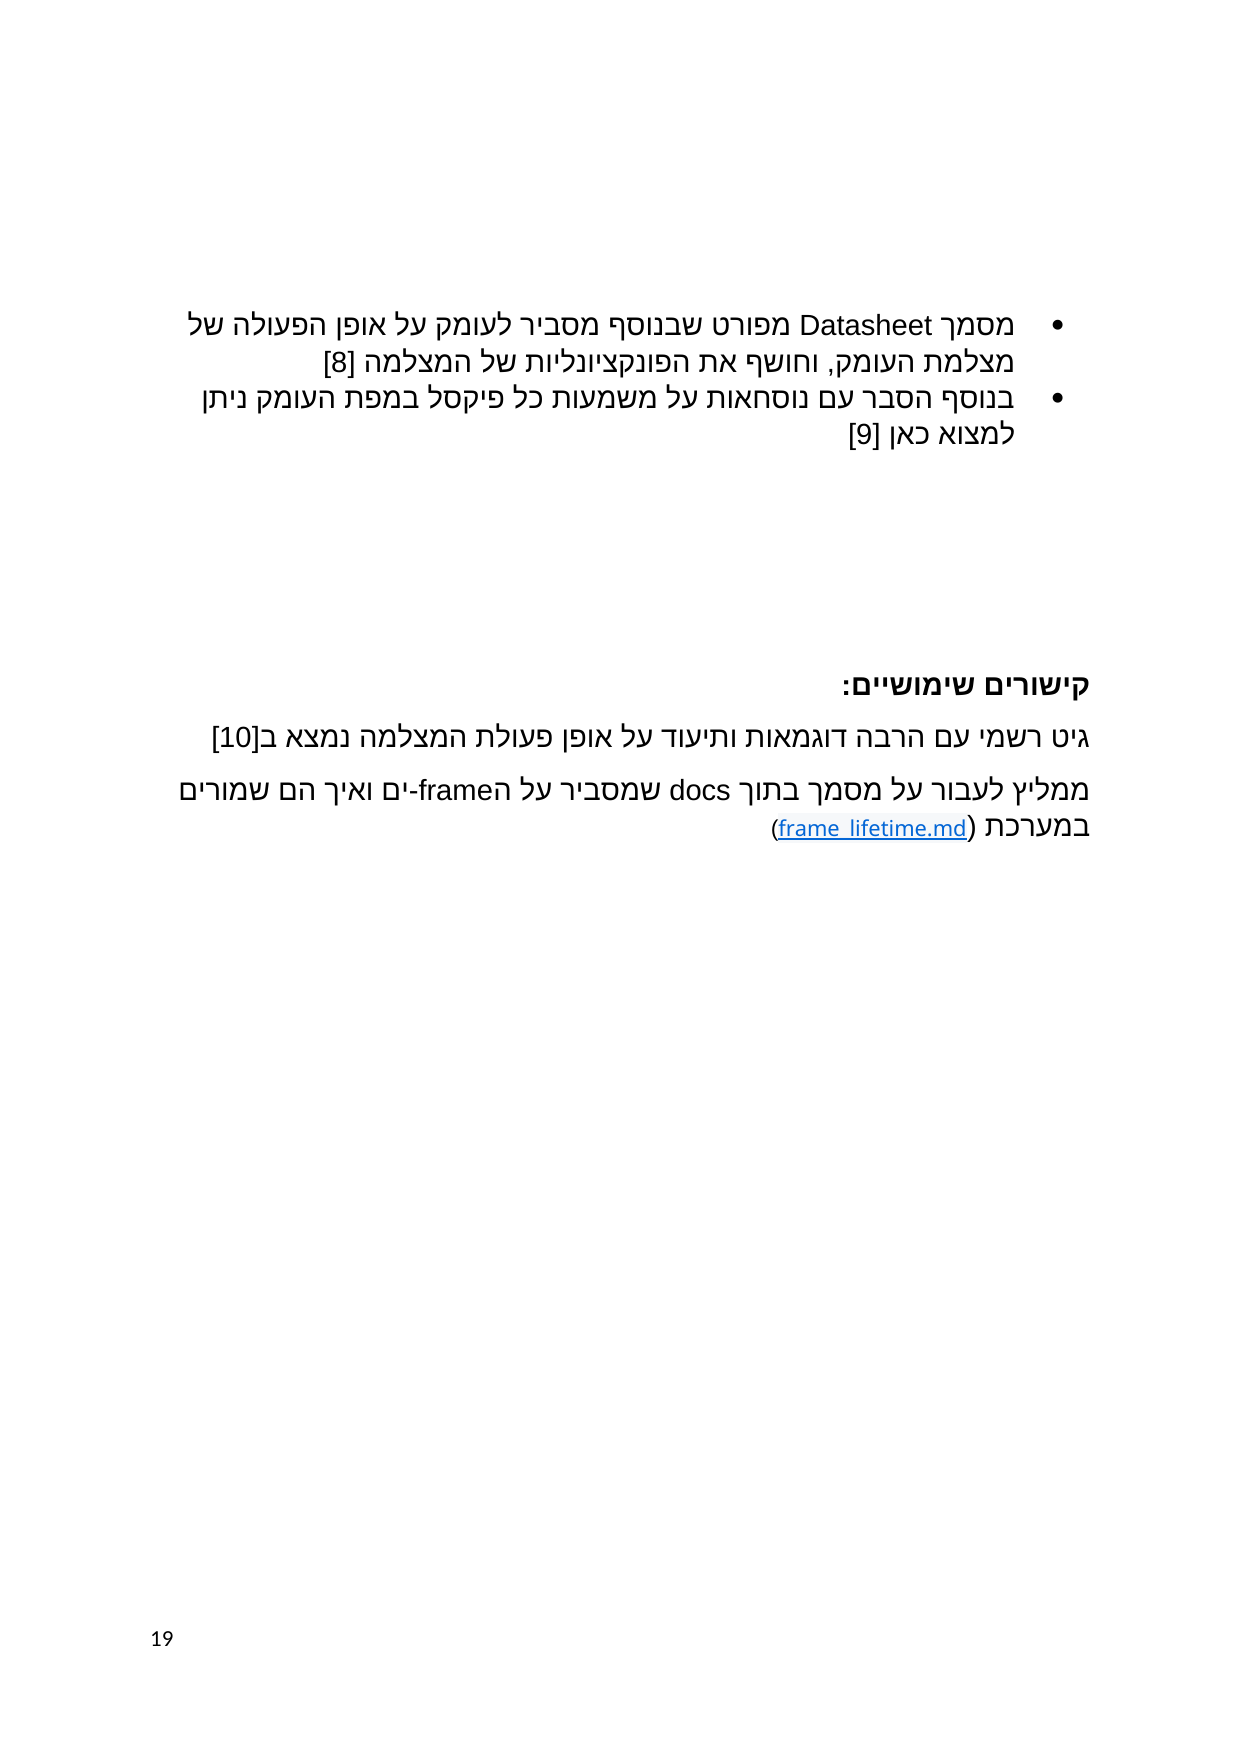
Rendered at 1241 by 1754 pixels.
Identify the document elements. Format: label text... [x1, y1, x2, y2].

list מסמך Datasheet מפורט שבנוסף מסביר לעומק על אופן הפעולה של מצלמת העומק, וחושף את הפונקציונליות של המצלמה [8] [150, 308, 1053, 378]
list בנוסף הסבר עם נוסחאות על משמעות כל פיקסל במפת העומק ניתן למצוא כאן [9] [150, 381, 1053, 451]
text ממליץ לעבור על מסמך בתוך docs שמסביר על הframe-ים ואיך הם שמורים במערכת (frame_lifetime.md) [150, 773, 1090, 843]
text גיט רשמי עם הרבה דוגמאות ותיעוד על אופן פעולת המצלמה נמצא ב[10] [150, 720, 1090, 754]
text קישורים שימושיים: [150, 667, 1090, 701]
